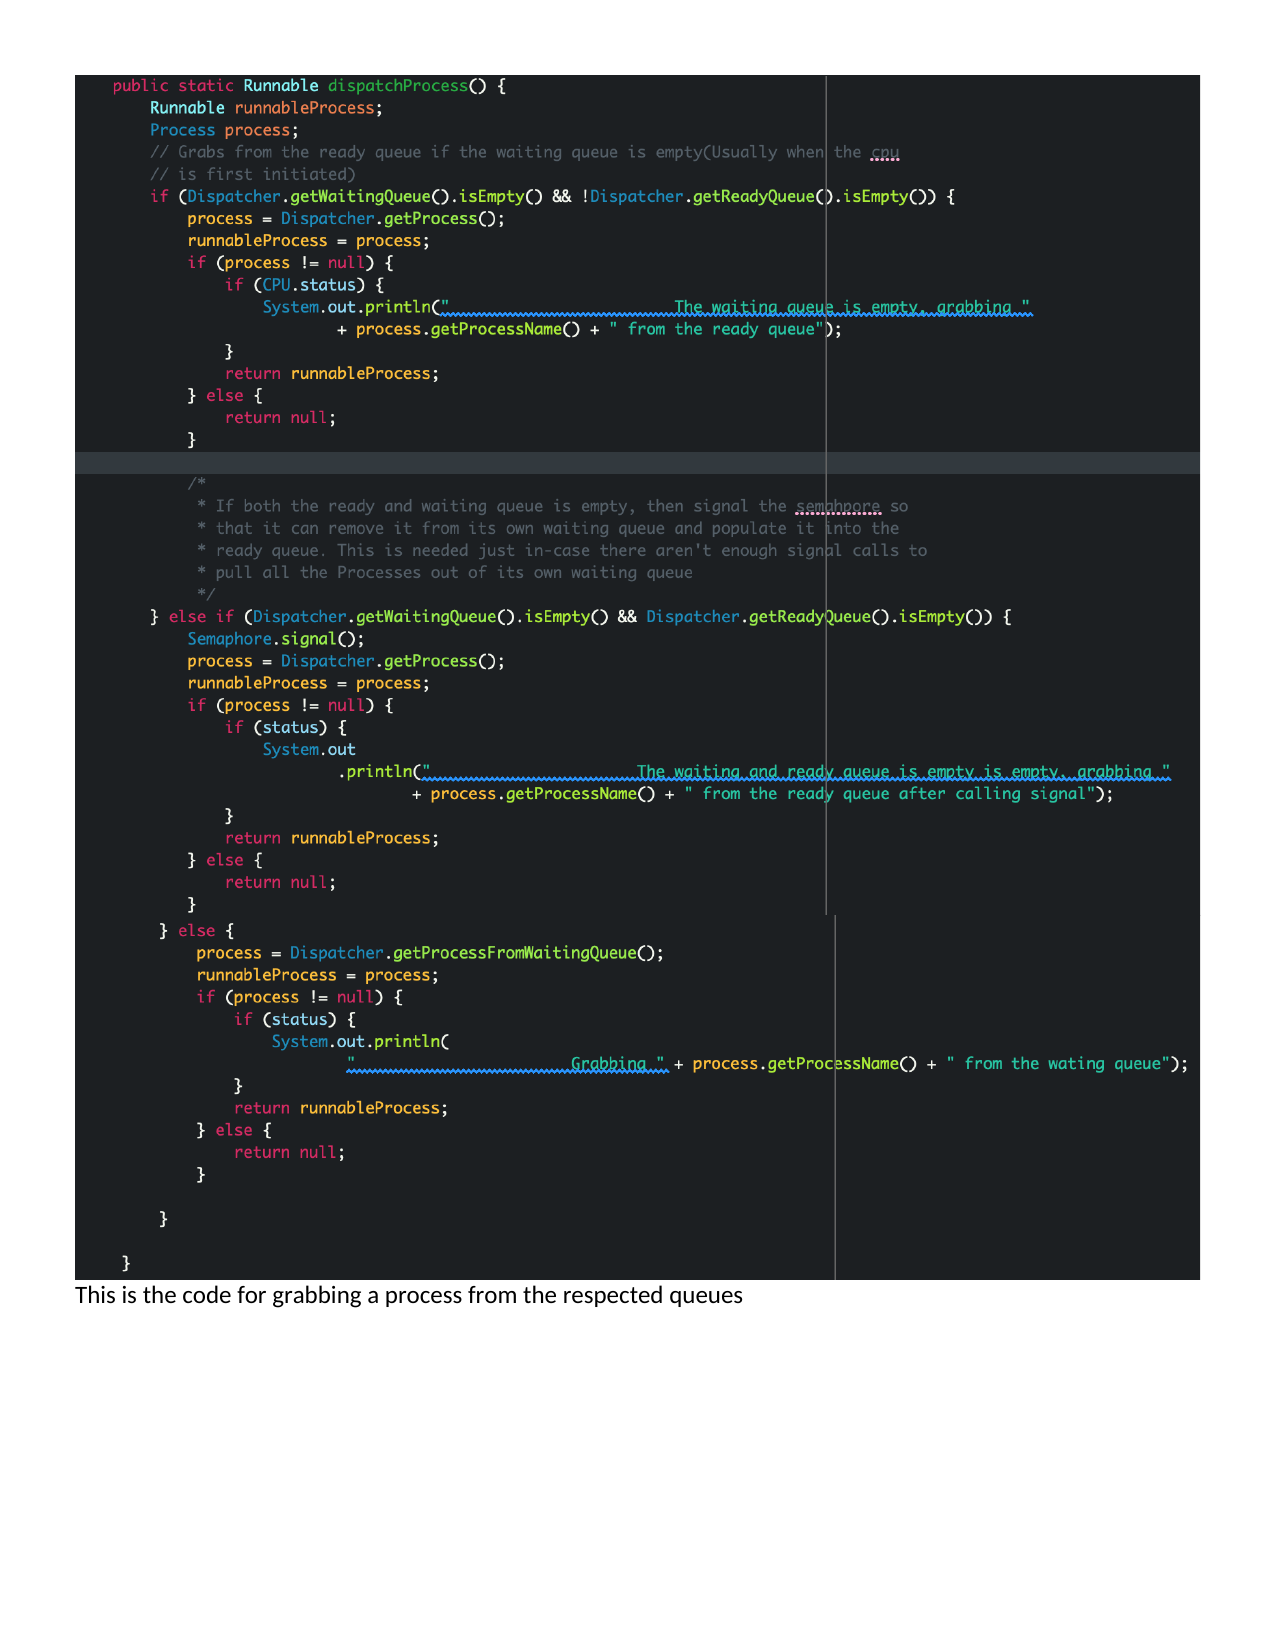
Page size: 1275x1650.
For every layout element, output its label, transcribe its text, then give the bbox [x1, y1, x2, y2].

text This is the code for grabbing a process from the respected queues [75, 1280, 1200, 1310]
picture [75, 75, 1200, 1280]
